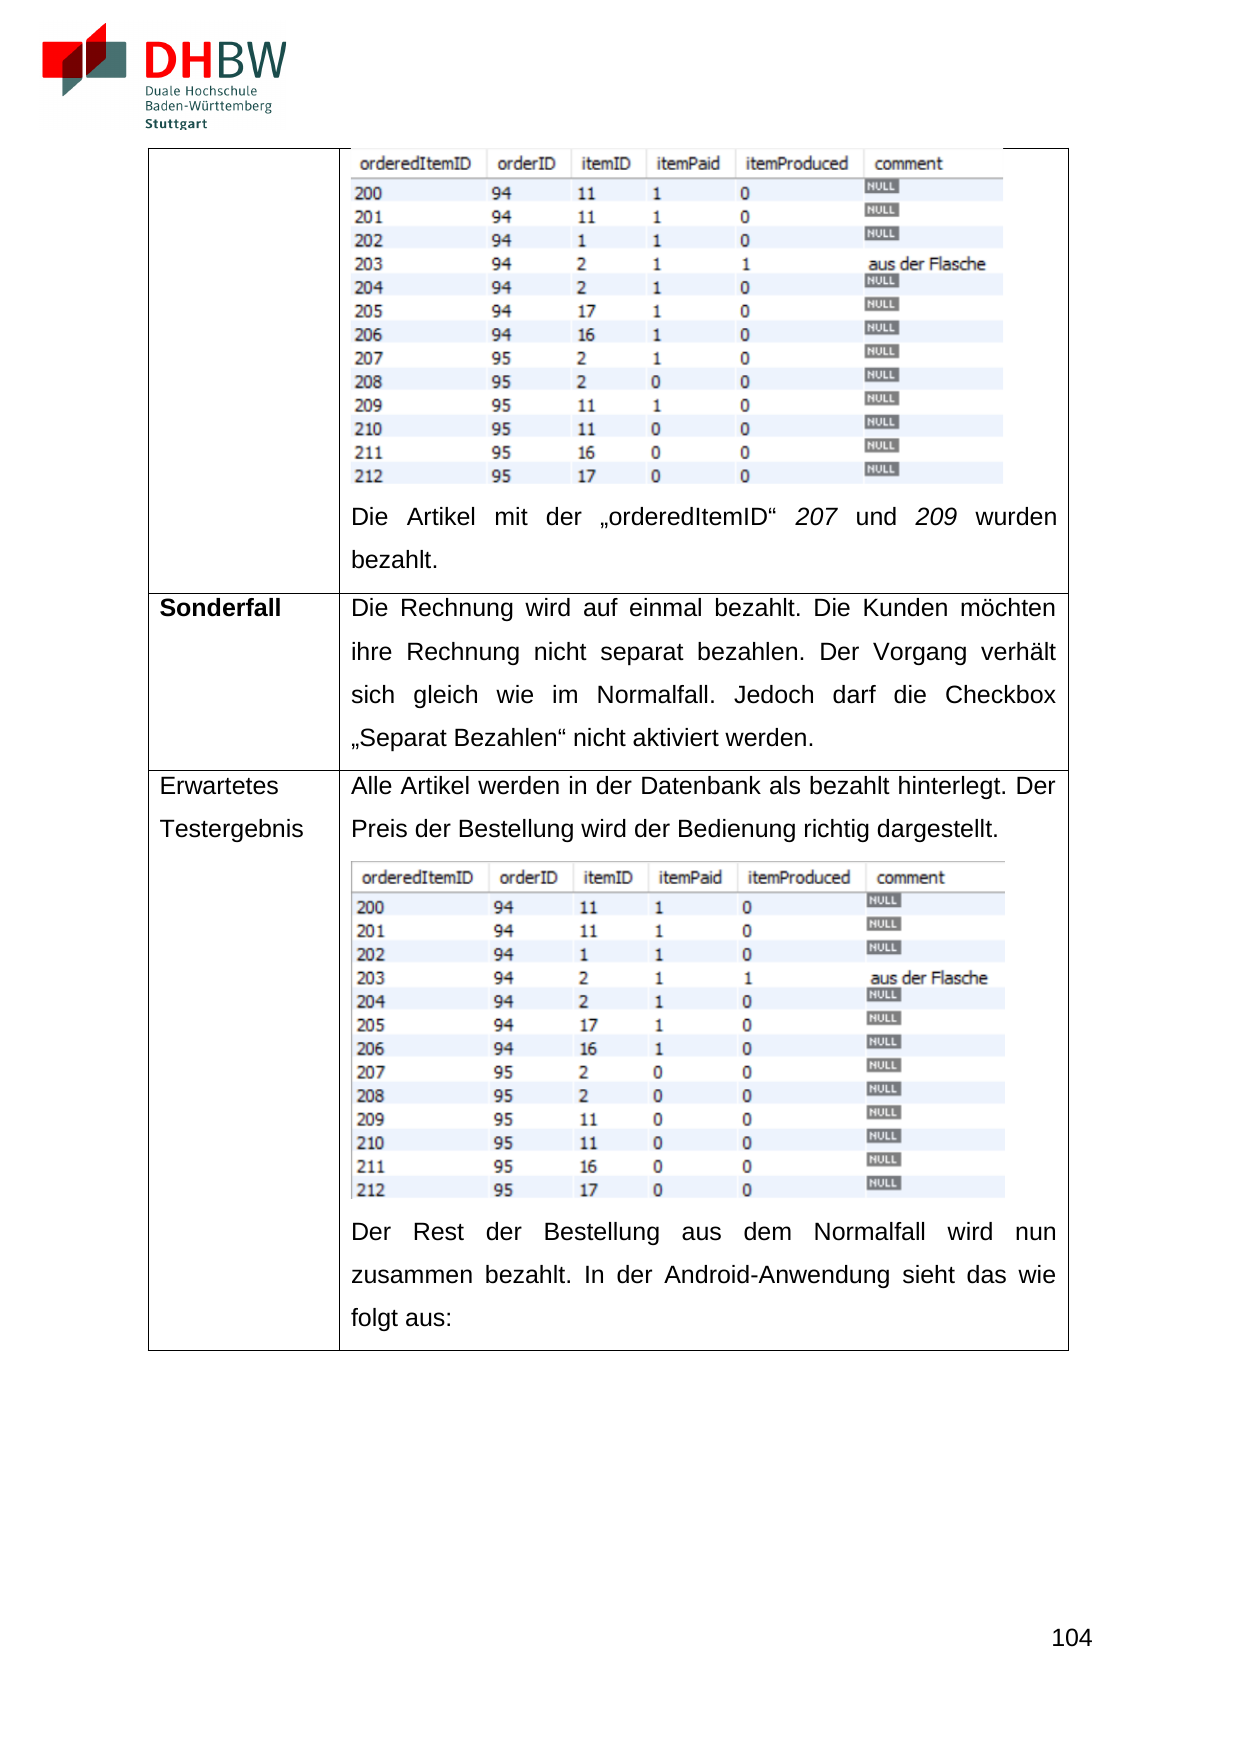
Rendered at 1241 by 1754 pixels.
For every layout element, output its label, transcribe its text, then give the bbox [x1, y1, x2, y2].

picture [39, 20, 286, 130]
picture [350, 148, 1004, 484]
table_cell Die Rechnung wird auf einmal bezahlt. Die Kunden möchten ihre Rechnung nicht separat bezahlen. Der Vorgang verhält sich gleich wie im Normalfall. Jedoch darf die Checkbox „Separat Bezahlen“ nicht aktiviert werden. [340, 594, 1068, 770]
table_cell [149, 149, 339, 592]
picture [350, 861, 1005, 1199]
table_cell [149, 771, 339, 1350]
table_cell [340, 149, 1068, 592]
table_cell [340, 771, 1068, 1350]
table_cell Sonderfall [149, 594, 339, 770]
